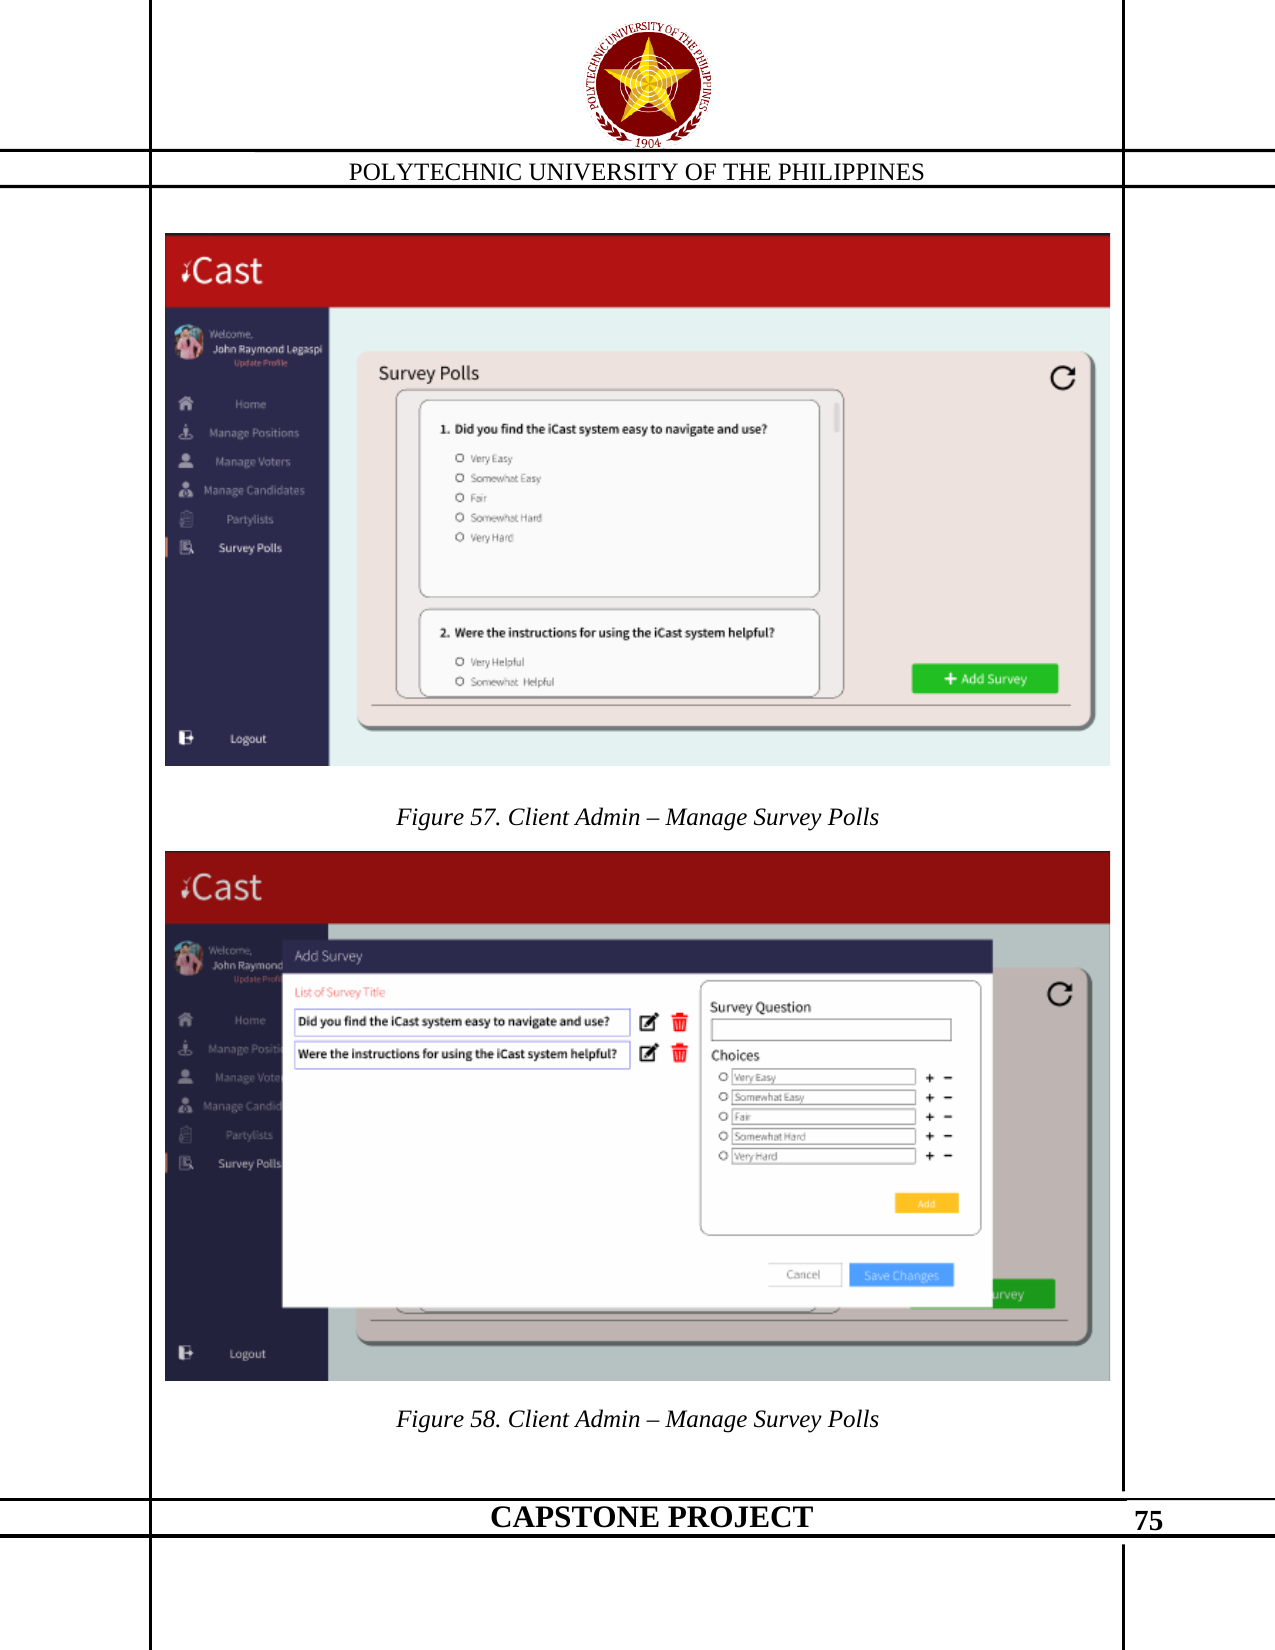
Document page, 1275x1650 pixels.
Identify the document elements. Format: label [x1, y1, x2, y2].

picture [583, 20, 712, 148]
picture [165, 851, 1111, 1381]
picture [165, 233, 1111, 766]
